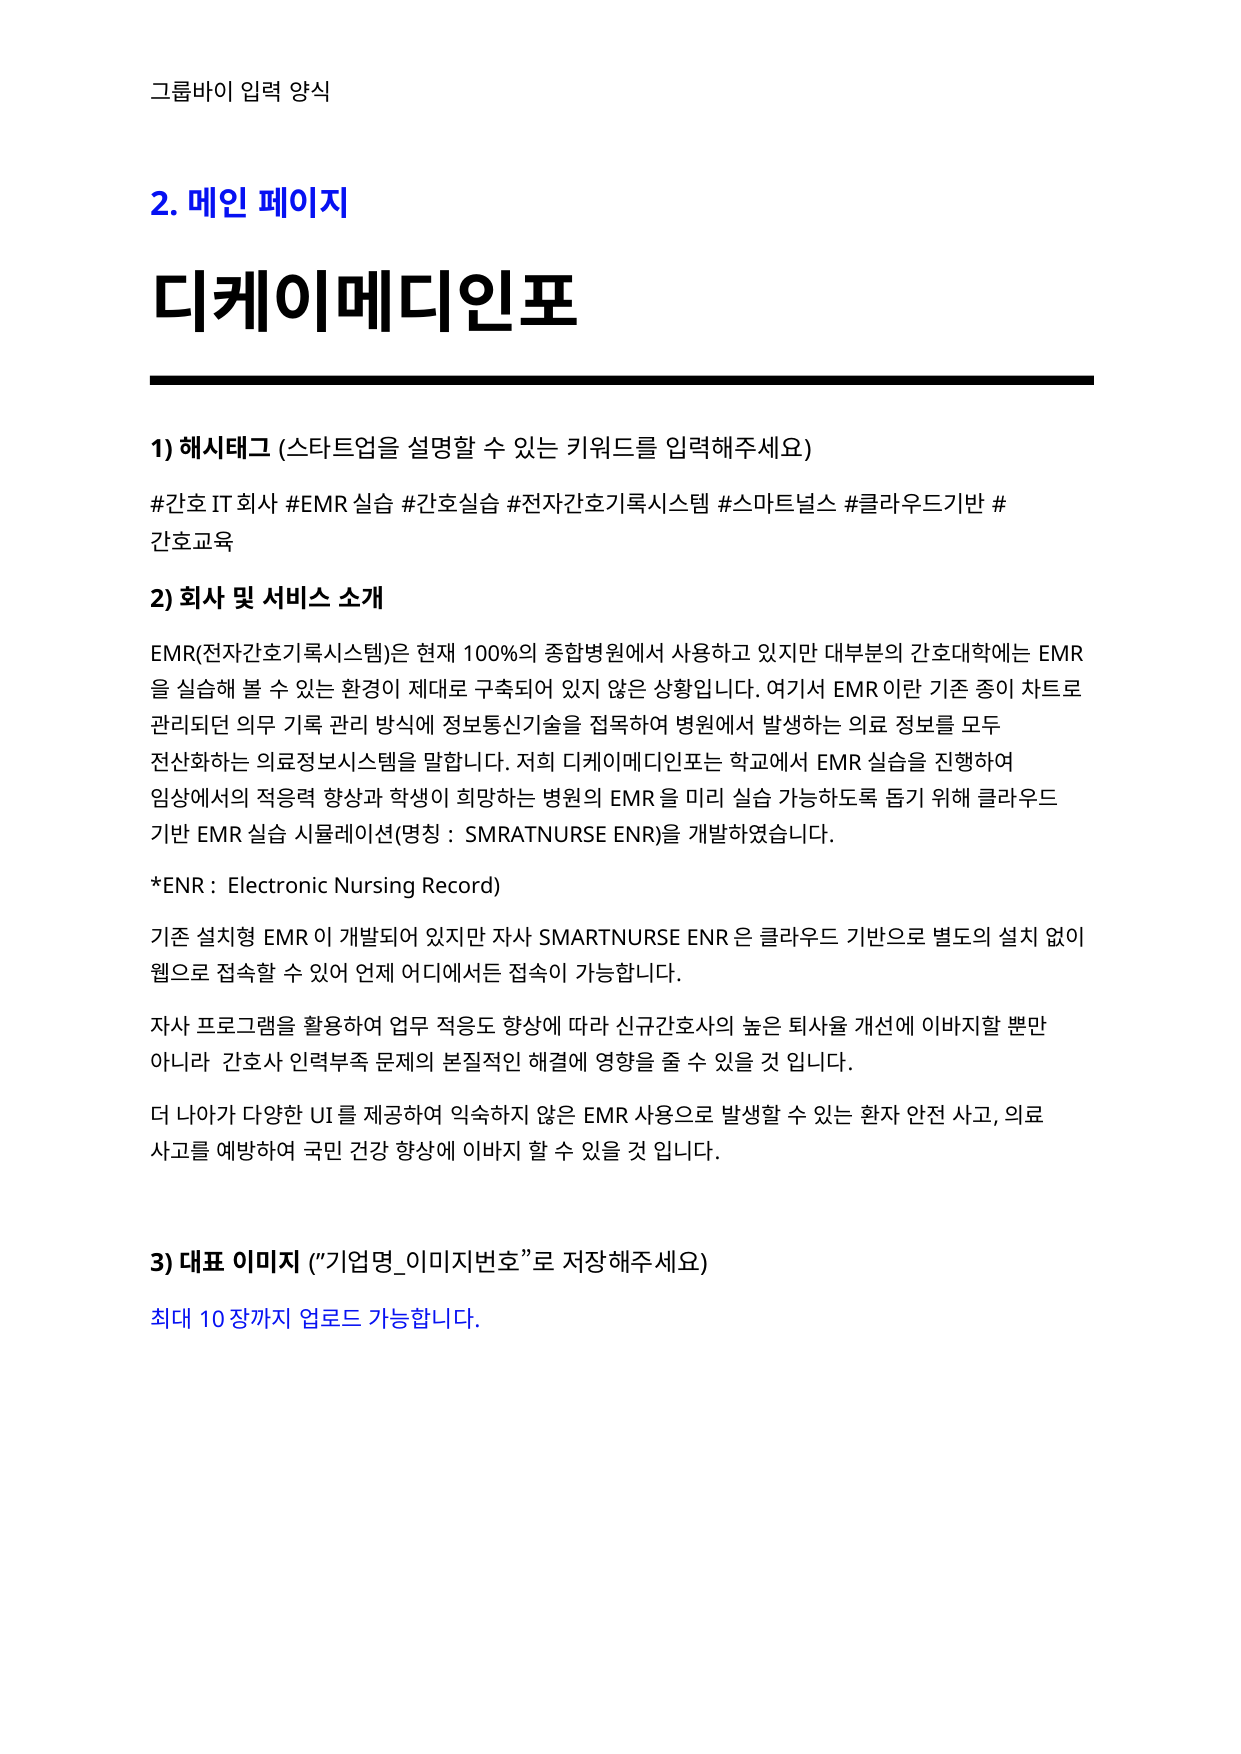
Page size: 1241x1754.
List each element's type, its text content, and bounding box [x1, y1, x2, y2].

text 3) 대표 이미지 (”기업명_이미지번호”로 저장해주세요) [150, 1242, 1090, 1279]
text #간호IT회사 #EMR실습 #간호실습 #전자간호기록시스템 #스마트널스 #클라우드기반 #간호교육 [150, 486, 1090, 557]
text 1) 해시태그 (스타트업을 설명할 수 있는 키워드를 입력해주세요) [150, 428, 1090, 464]
text 2. 메인 페이지 [150, 177, 1090, 226]
text *ENR : Electronic Nursing Record) [150, 870, 1090, 899]
text 2) 회사 및 서비스 소개 [150, 578, 1090, 614]
text 최대 10장까지 업로드 가능합니다. [150, 1300, 1090, 1334]
text 자사 프로그램을 활용하여 업무 적응도 향상에 따라 신규간호사의 높은 퇴사율 개선에 이바지할 뿐만 아니라 간호사 인력부족 문제의 본질적인 해결에 영향을 줄 수 있을 것 입니다. [150, 1009, 1090, 1077]
text 더 나아가 다양한 UI를 제공하여 익숙하지 않은 EMR 사용으로 발생할 수 있는 환자 안전 사고, 의료 사고를 예방하여 국민 건강 향상에 이바지 할 수 있을 것 입니다. [150, 1098, 1090, 1166]
text 기존 설치형 EMR이 개발되어 있지만 자사 SMARTNURSE ENR은 클라우드 기반으로 별도의 설치 없이 웹으로 접속할 수 있어 언제 어디에서든 접속이 가능합니다. [150, 920, 1090, 988]
text EMR(전자간호기록시스템)은 현재 100%의 종합병원에서 사용하고 있지만 대부분의 간호대학에는 EMR을 실습해 볼 수 있는 환경이 제대로 구축되어 있지 않은 상황입니다. 여기서 EMR이란 기존 종이 차트로 관리되던 의무 기록 관리 방식에 정보통신기술을 접목하여 병원에서 발생하는 의료 정보를 모두 전산화하는 의료정보시스템을 말합니다. 저희 디케이메디인포는 학교에서 EMR 실습을 진행하여 임상에서의 적응력 향상과 학생이 희망하는 병원의 EMR을 미리 실습 가능하도록 돕기 위해 클라우드 기반 EMR 실습 시뮬레이션(명칭 : SMRATNURSE ENR)을 개발하였습니다. [150, 636, 1090, 849]
text 디케이메디인포 [150, 249, 1090, 346]
